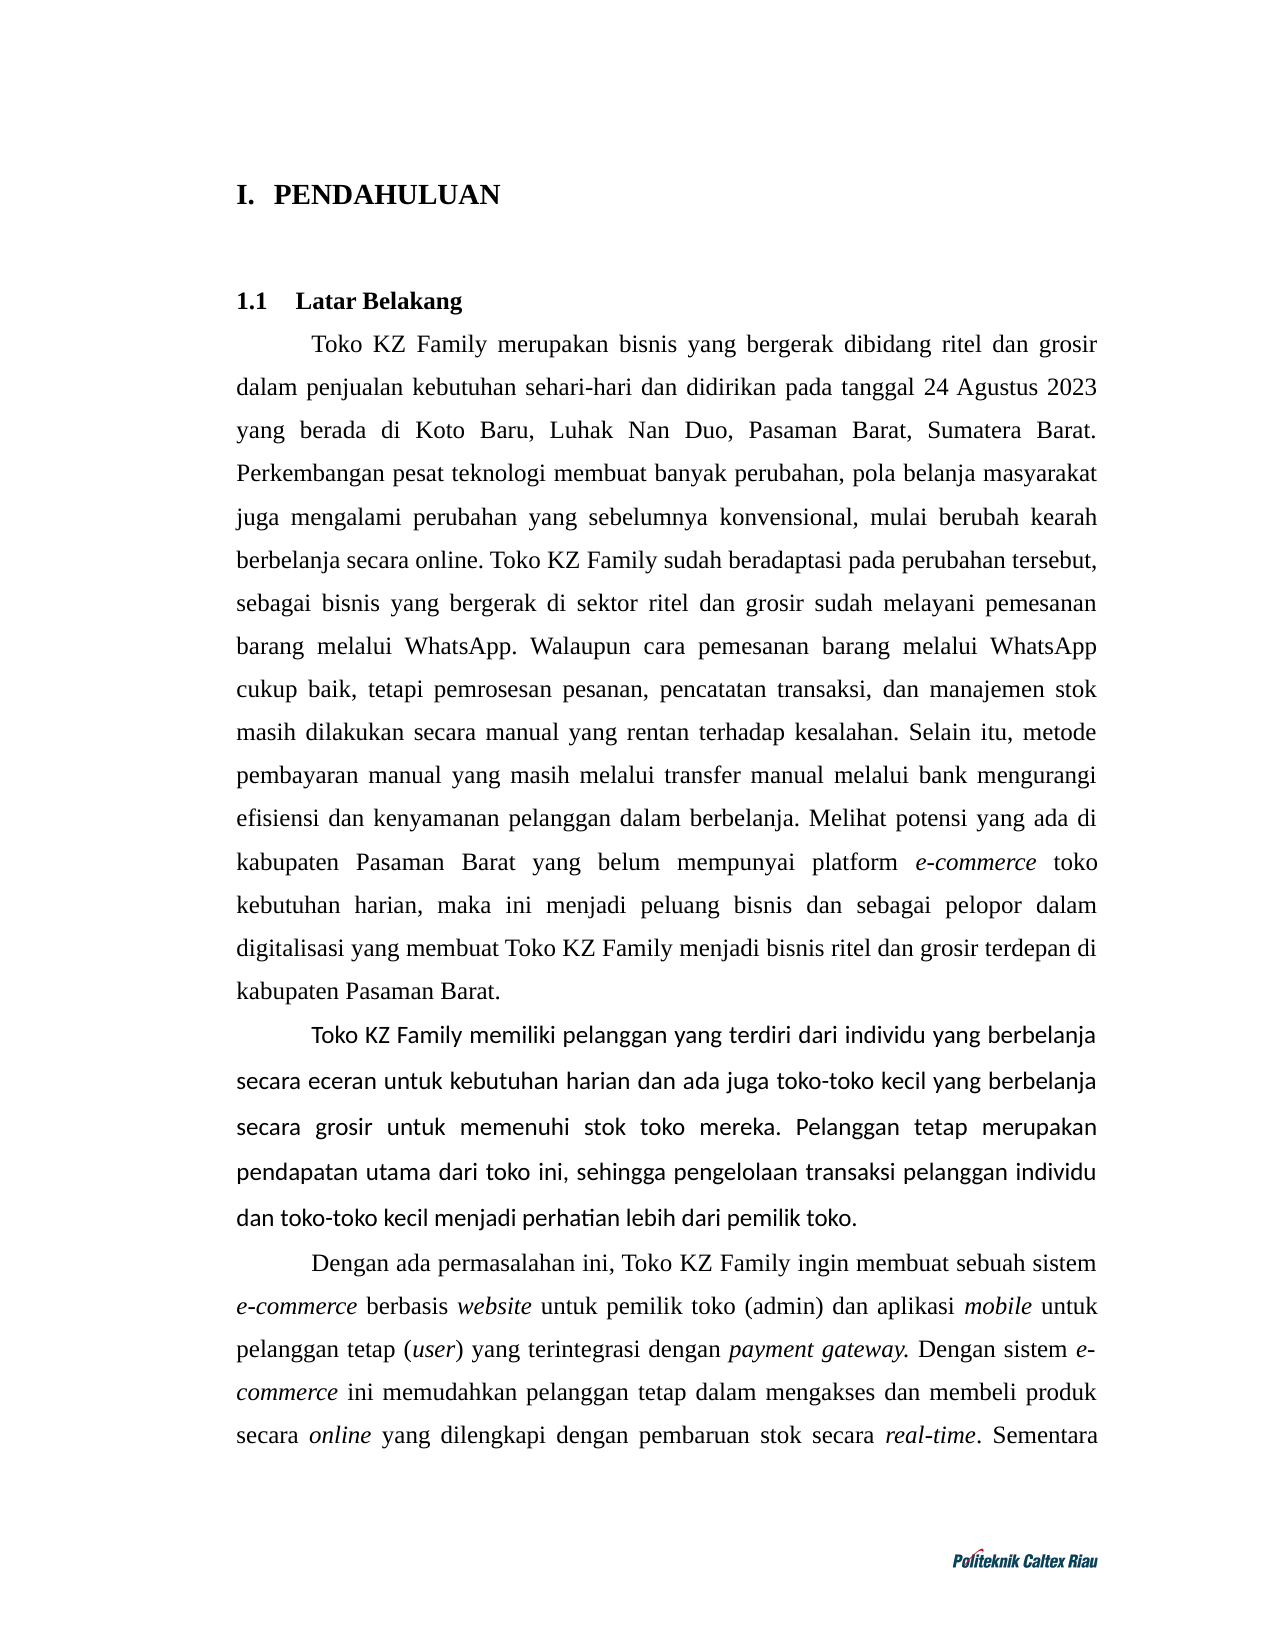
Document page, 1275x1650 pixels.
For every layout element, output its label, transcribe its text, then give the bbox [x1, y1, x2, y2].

picture [951, 1548, 1098, 1570]
subtitle 1.1 Latar Belakang [236, 286, 1098, 315]
subtitle PENDAHULUAN [236, 177, 1098, 211]
text Toko KZ Family memiliki pelanggan yang terdiri dari individu yang berbelanja secara eceran untuk kebutuhan harian dan ada juga toko-toko kecil yang berbelanja secara grosir untuk memenuhi stok toko mereka. Pelanggan tetap merupakan pendapatan utama dari toko ini, sehingga pengelolaan transaksi pelanggan individu dan toko-toko kecil menjadi perhatian lebih dari pemilik toko. [236, 1019, 1098, 1233]
text Toko KZ Family merupakan bisnis yang bergerak dibidang ritel dan grosir dalam penjualan kebutuhan sehari-hari dan didirikan pada tanggal 24 Agustus 2023 yang berada di Koto Baru, Luhak Nan Duo, Pasaman Barat, Sumatera Barat. Perkembangan pesat teknologi membuat banyak perubahan, pola belanja masyarakat juga mengalami perubahan yang sebelumnya konvensional, mulai berubah kearah berbelanja secara online. Toko KZ Family sudah beradaptasi pada perubahan tersebut, sebagai bisnis yang bergerak di sektor ritel dan grosir sudah melayani pemesanan barang melalui WhatsApp. Walaupun cara pemesanan barang melalui WhatsApp cukup baik, tetapi pemrosesan pesanan, pencatatan transaksi, dan manajemen stok masih dilakukan secara manual yang rentan terhadap kesalahan. Selain itu, metode pembayaran manual yang masih melalui transfer manual melalui bank mengurangi efisiensi dan kenyamanan pelanggan dalam berbelanja. Melihat potensi yang ada di kabupaten Pasaman Barat yang belum mempunyai platform e-commerce toko kebutuhan harian, maka ini menjadi peluang bisnis dan sebagai pelopor dalam digitalisasi yang membuat Toko KZ Family menjadi bisnis ritel dan grosir terdepan di kabupaten Pasaman Barat. [236, 329, 1098, 1005]
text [236, 1248, 1098, 1449]
